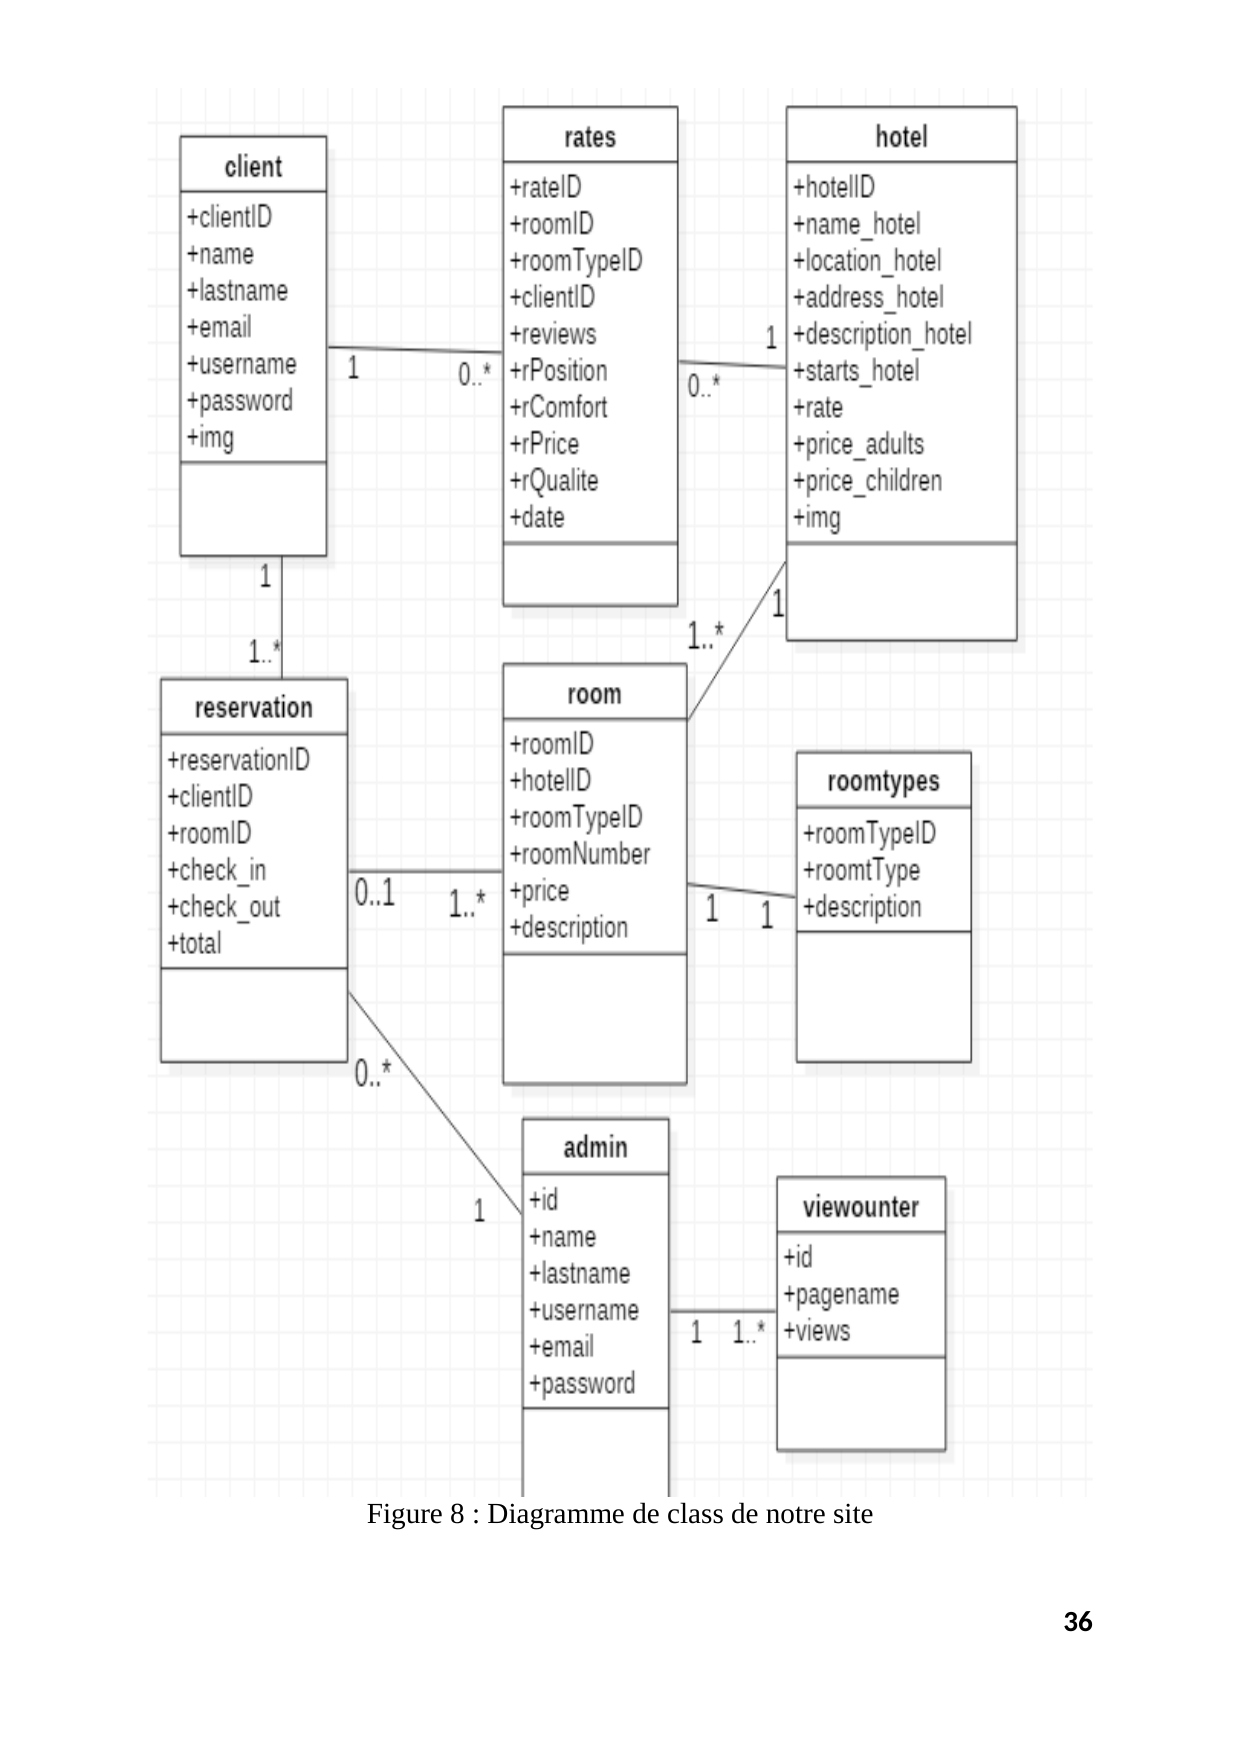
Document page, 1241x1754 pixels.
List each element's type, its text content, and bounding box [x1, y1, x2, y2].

picture [147, 88, 1093, 1497]
text Figure 8 : Diagramme de class de notre site [148, 1497, 1093, 1530]
